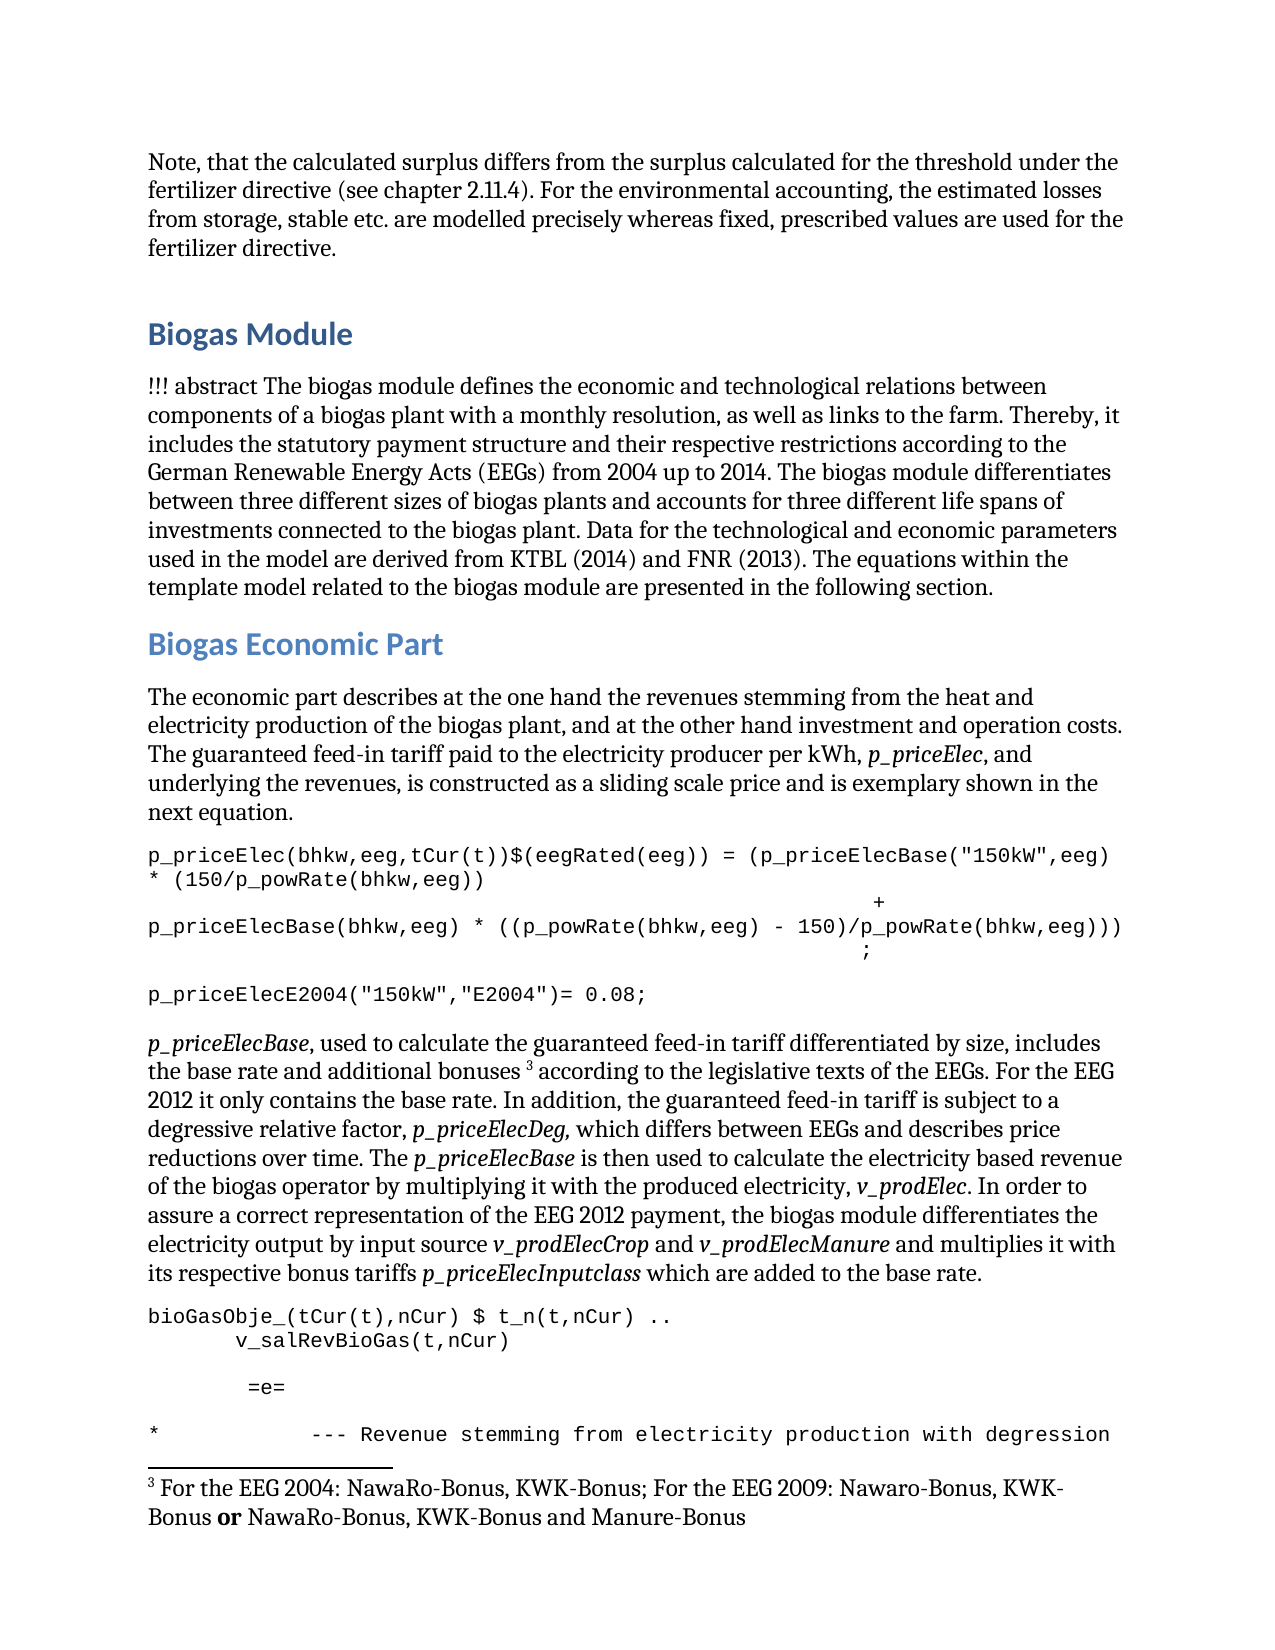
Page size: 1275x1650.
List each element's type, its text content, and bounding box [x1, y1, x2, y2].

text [148, 1306, 1127, 1448]
text The economic part describes at the one hand the revenues stemming from the heat and electricity production of the biogas plant, and at the other hand investment and operation costs. The guaranteed feed-in tariff paid to the electricity producer per kWh, p_priceElec, and underlying the revenues, is constructed as a sliding scale price and is exemplary shown in the next equation. [148, 682, 1127, 826]
text !!! abstract The biogas module defines the economic and technological relations between components of a biogas plant with a monthly resolution, as well as links to the farm. Thereby, it includes the statutory payment structure and their respective restrictions according to the German Renewable Energy Acts (EEGs) from 2004 up to 2014. The biogas module differentiates between three different sizes of biogas plants and accounts for three different life spans of investments connected to the biogas plant. Data for the technological and economic parameters used in the model are derived from KTBL (2014) and FNR (2013). The equations within the template model related to the biogas module are presented in the following section. [148, 372, 1127, 602]
subtitle Biogas Economic Part [148, 623, 1127, 664]
text Note, that the calculated surplus differs from the surplus calculated for the threshold under the fertilizer directive (see chapter 2.11.4). For the environmental accounting, the estimated losses from storage, stable etc. are modelled precisely whereas fixed, prescribed values are used for the fertilizer directive. [148, 148, 1127, 263]
subtitle Biogas Module [148, 313, 1127, 353]
text p_priceElec(bhkw,eeg,tCur(t))$(eegRated(eeg)) = (p_priceElecBase("150kW",eeg) * (150/p_powRate(bhkw,eeg)) + p_priceElecBase(bhkw,eeg) * ((p_powRate(bhkw,eeg) - 150)/p_powRate(bhkw,eeg))) ; [148, 845, 1127, 963]
text p_priceElecE2004("150kW","E2004")= 0.08; [148, 984, 1127, 1008]
text p_priceElecBase, used to calculate the guaranteed feed-in tariff differentiated by size, includes the base rate and additional bonuses according to the legislative texts of the EEGs. For the EEG 2012 it only contains the base rate. In addition, the guaranteed feed-in tariff is subject to a degressive relative factor, p_priceElecDeg, which differs between EEGs and describes price reductions over time. The p_priceElecBase is then used to calculate the electricity based revenue of the biogas operator by multiplying it with the produced electricity, v_prodElec. In order to assure a correct representation of the EEG 2012 payment, the biogas module differentiates the electricity output by input source v_prodElecCrop and v_prodElecManure and multiplies it with its respective bonus tariffs p_priceElecInputclass which are added to the base rate. [148, 1028, 1127, 1287]
